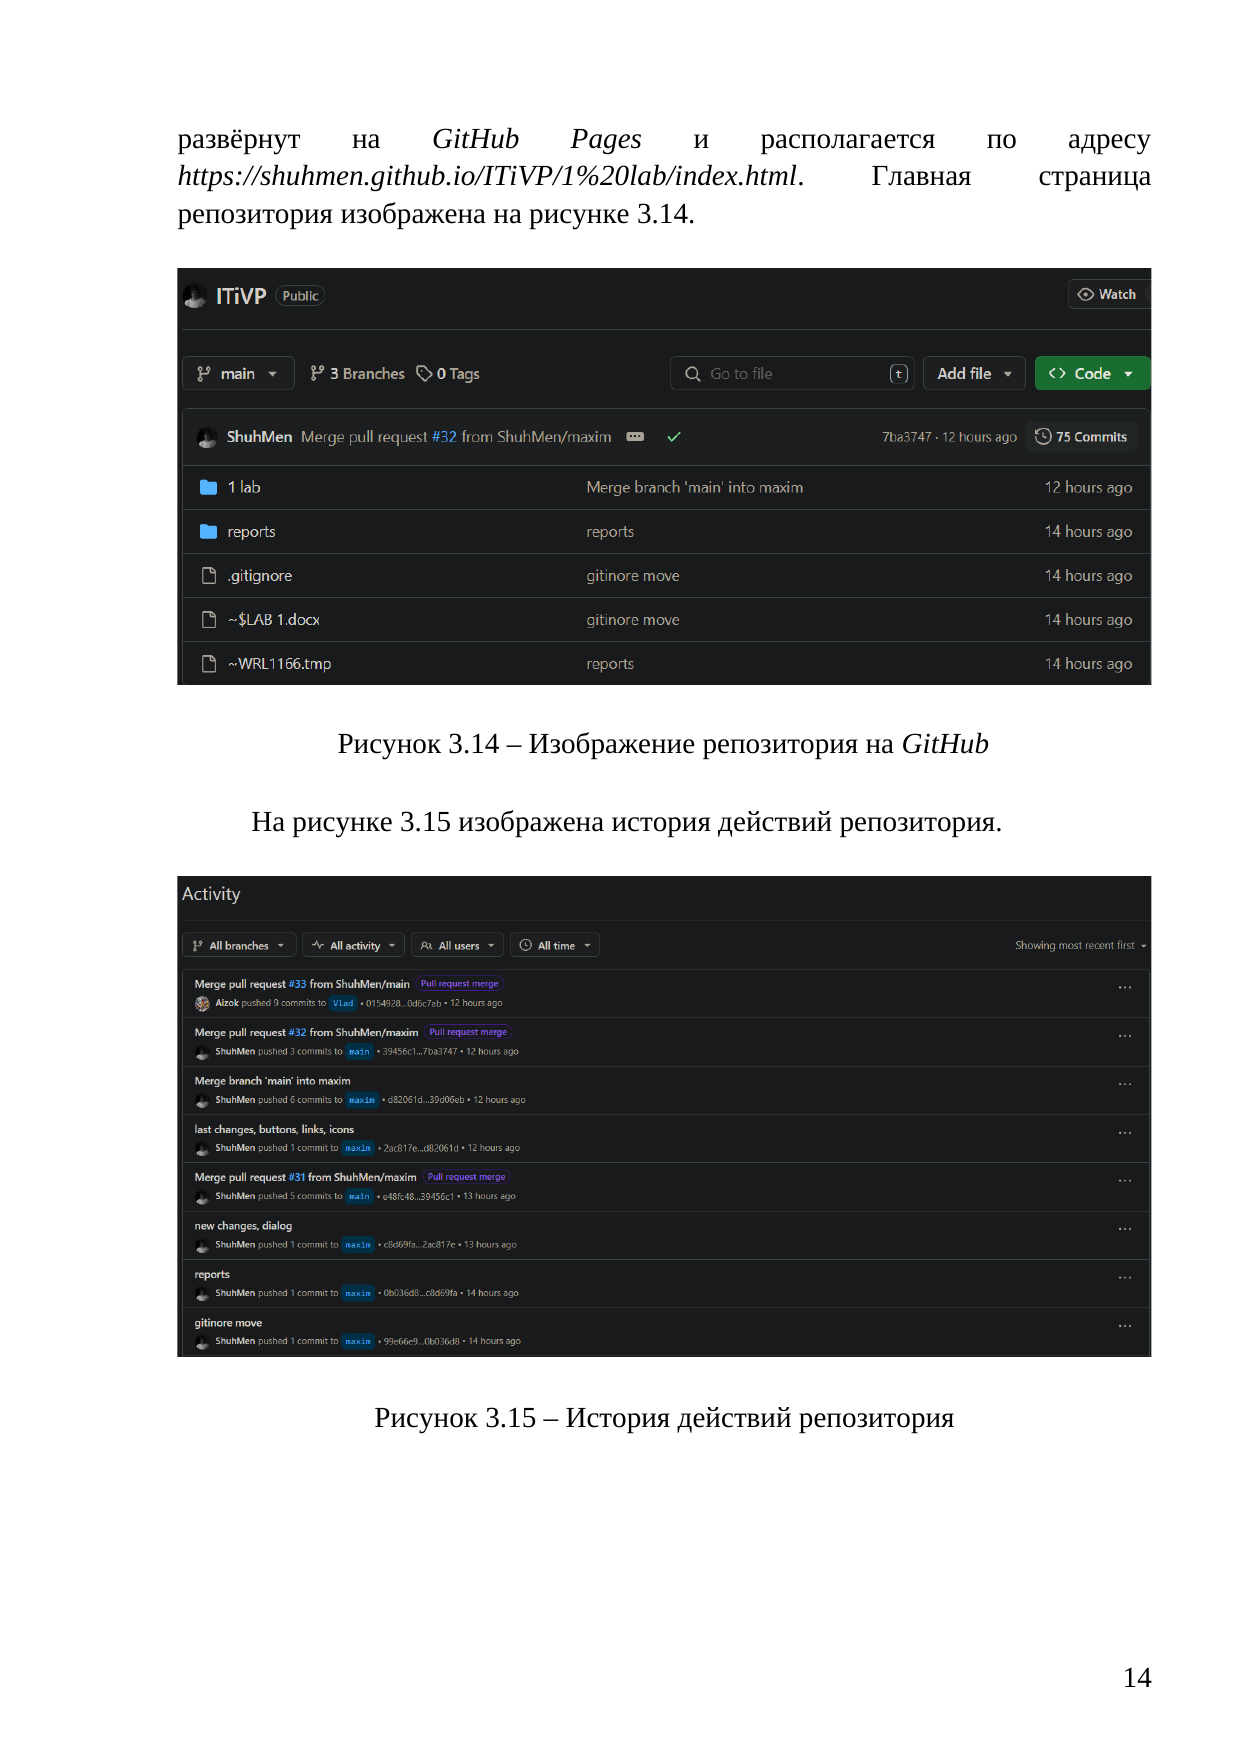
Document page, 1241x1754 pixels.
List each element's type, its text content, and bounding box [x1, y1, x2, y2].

picture [177, 268, 1152, 685]
text Рисунок 3.14 – Изображение репозитория на GitHub [177, 726, 1152, 760]
text Рисунок 3.15 – История действий репозитория [177, 1398, 1152, 1435]
picture [177, 876, 1152, 1357]
text На рисунке 3.15 изображена история действий репозитория. [177, 801, 1152, 839]
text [177, 118, 1152, 231]
